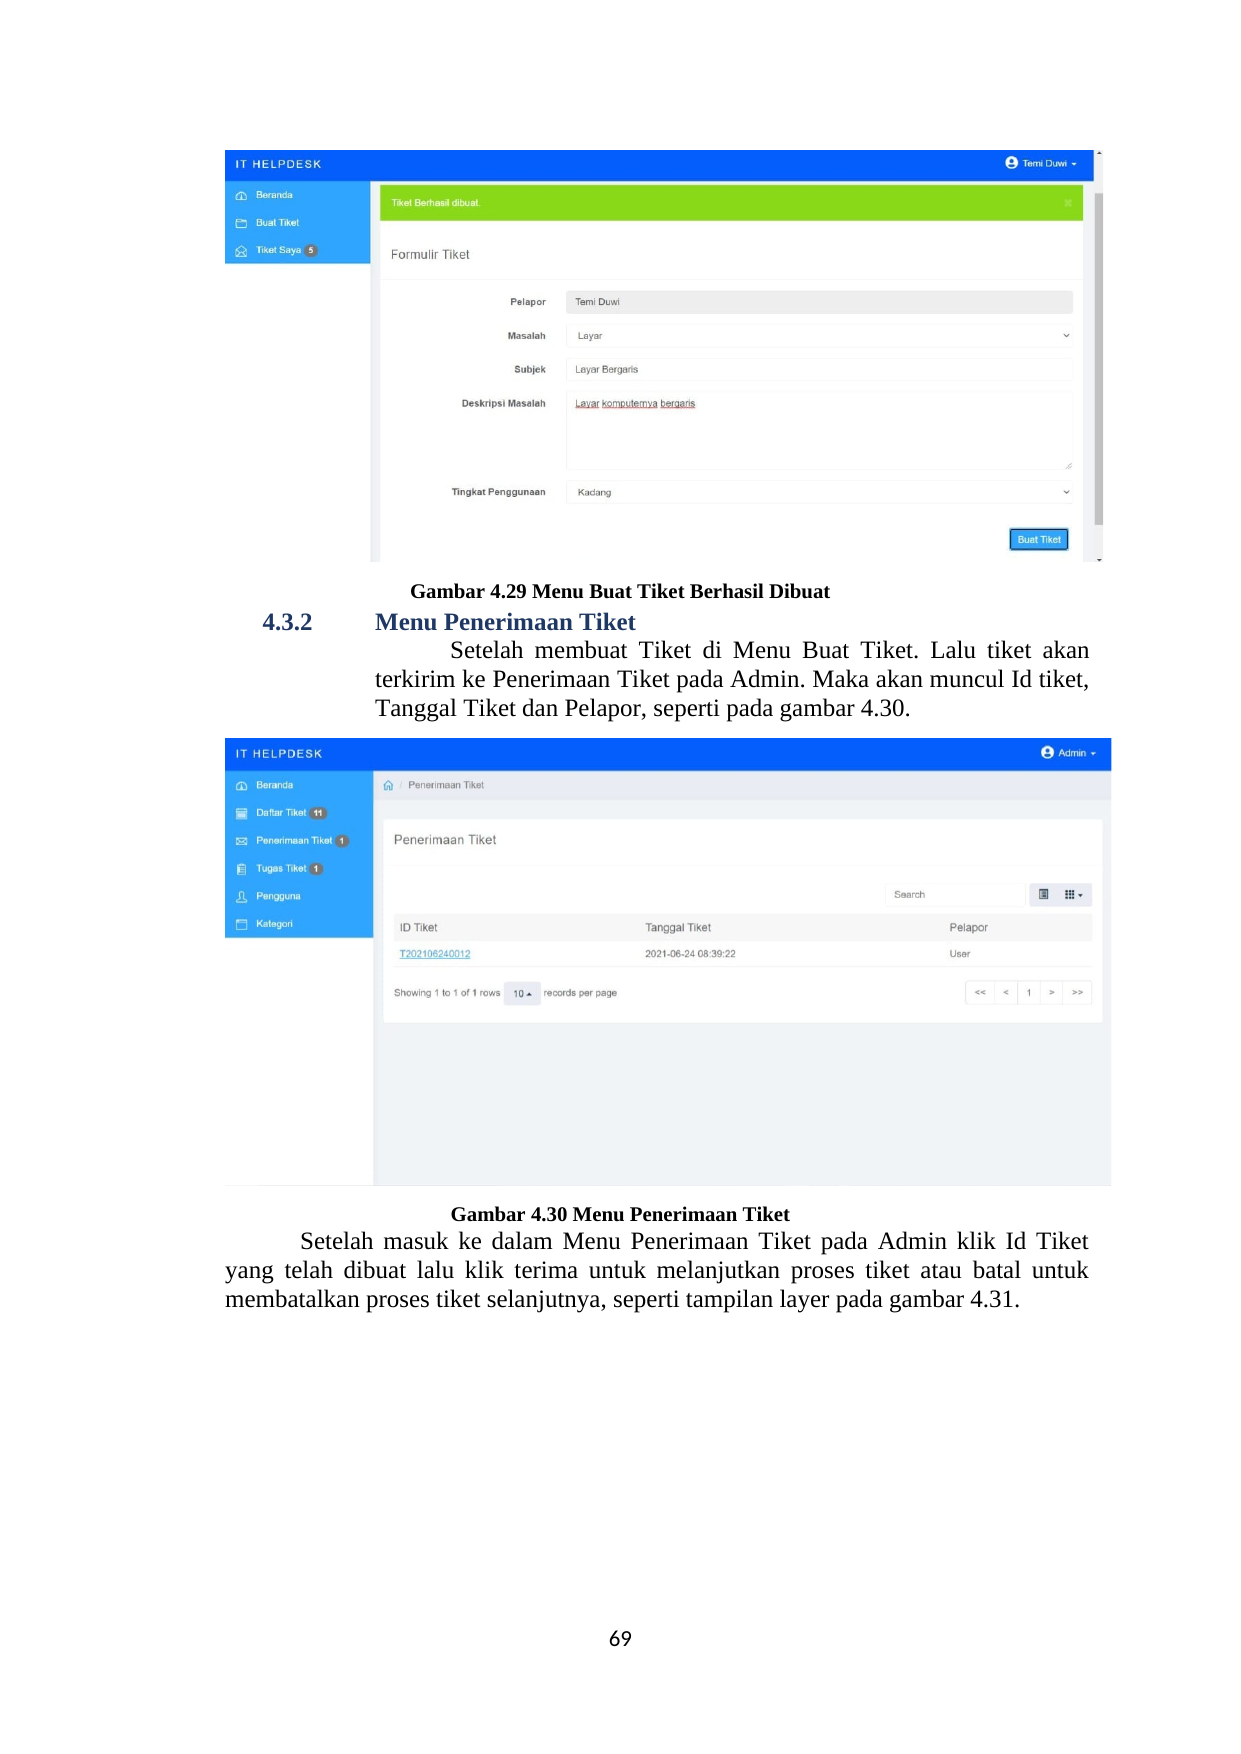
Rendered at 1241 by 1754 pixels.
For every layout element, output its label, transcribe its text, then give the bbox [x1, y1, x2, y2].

text Setelah masuk ke dalam Menu Penerimaan Tiket pada Admin klik Id Tiket yang telah dibuat lalu klik terima untuk melanjutkan proses tiket atau batal untuk membatalkan proses tiket selanjutnya, seperti tampilan layer pada gambar 4.31. [225, 1226, 1090, 1312]
text Menu Penerimaan Tiket [262, 607, 1090, 636]
subtitle Gambar 4.29 Menu Buat Tiket Berhasil Dibuat [150, 578, 1090, 603]
picture [225, 150, 1104, 562]
text Setelah membuat Tiket di Menu Buat Tiket. Lalu tiket akan terkirim ke Penerimaan Tiket pada Admin. Maka akan muncul Id tiket, Tanggal Tiket dan Pelapor, seperti pada gambar 4.30. [375, 636, 1090, 722]
subtitle Gambar 4.30 Menu Penerimaan Tiket [150, 1202, 1090, 1226]
picture [225, 738, 1112, 1186]
